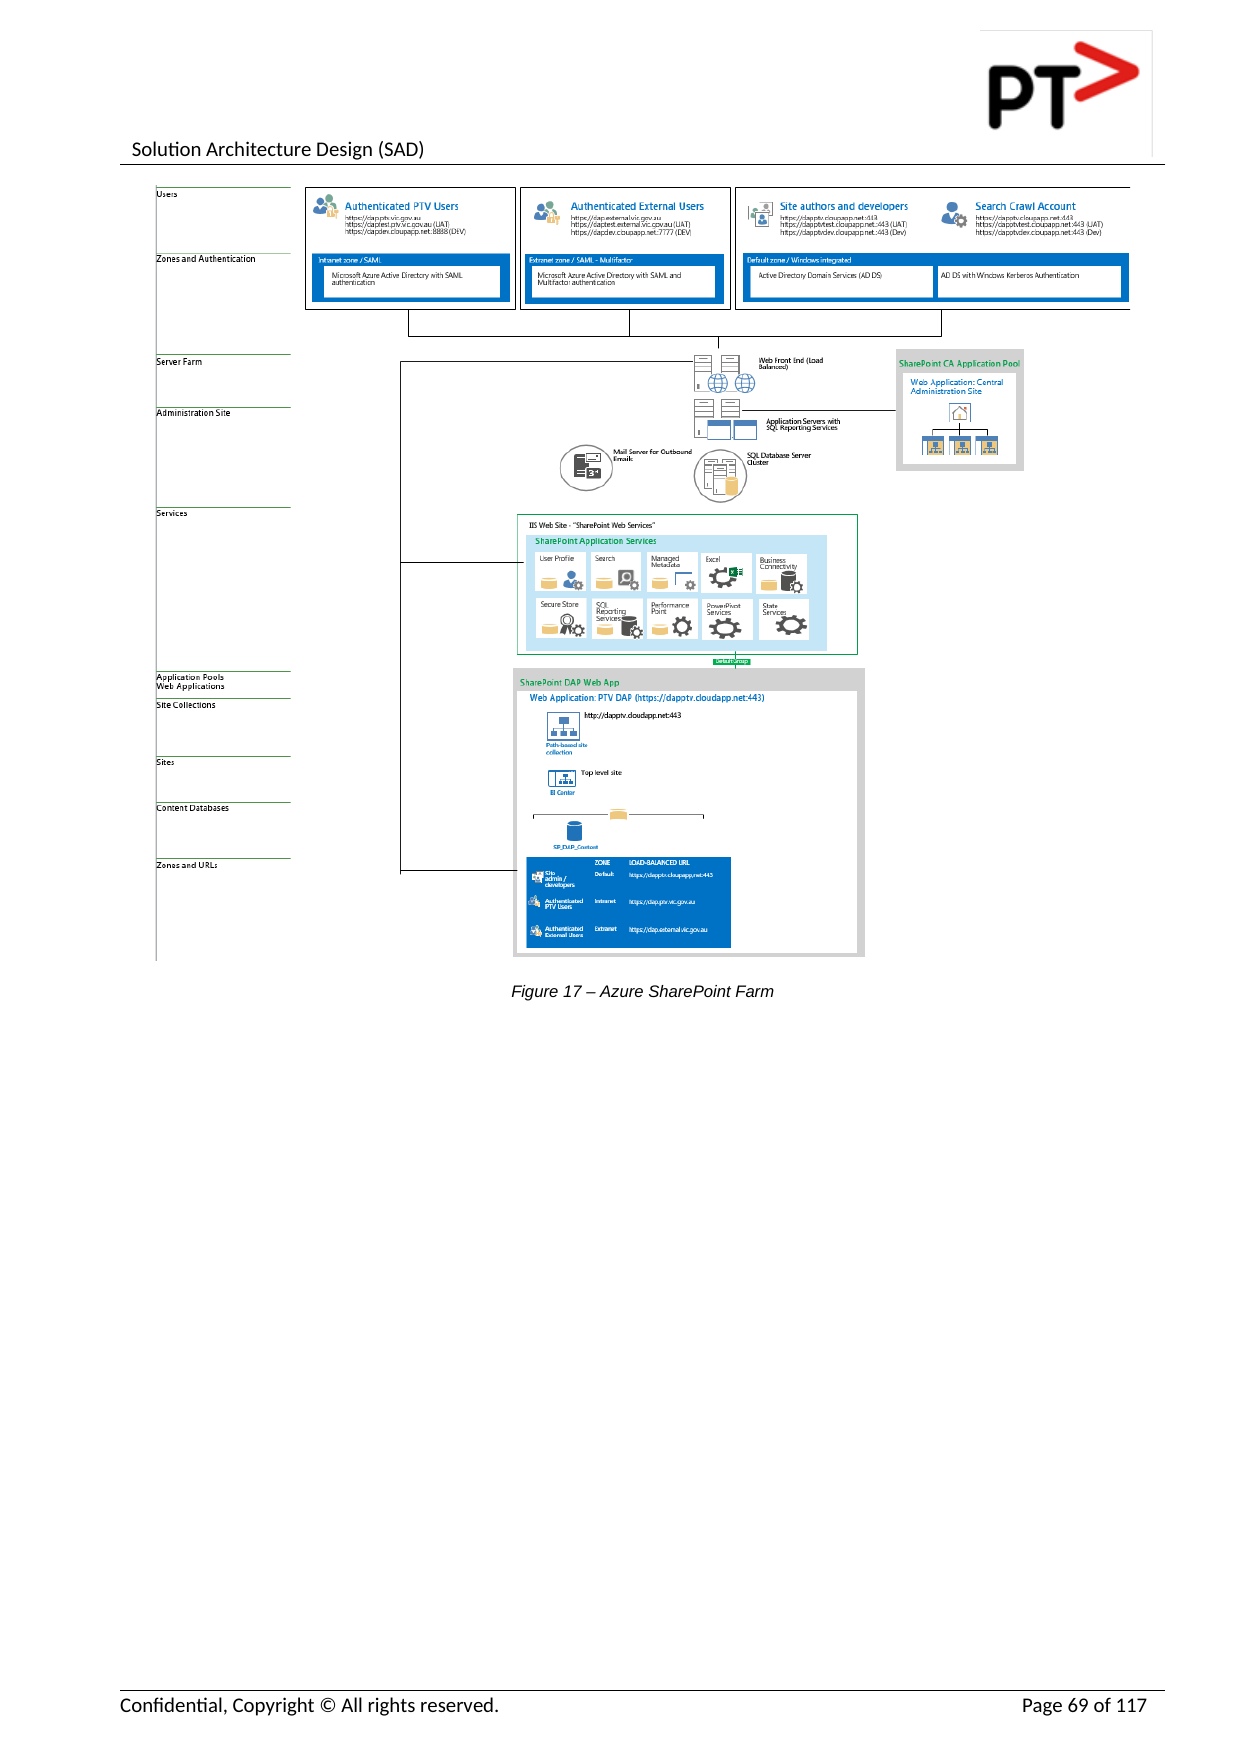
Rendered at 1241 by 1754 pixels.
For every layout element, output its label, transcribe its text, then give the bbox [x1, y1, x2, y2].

picture [155, 185, 1130, 961]
picture [980, 30, 1154, 157]
text Figure 17 – Azure SharePoint Farm [120, 982, 1165, 1001]
